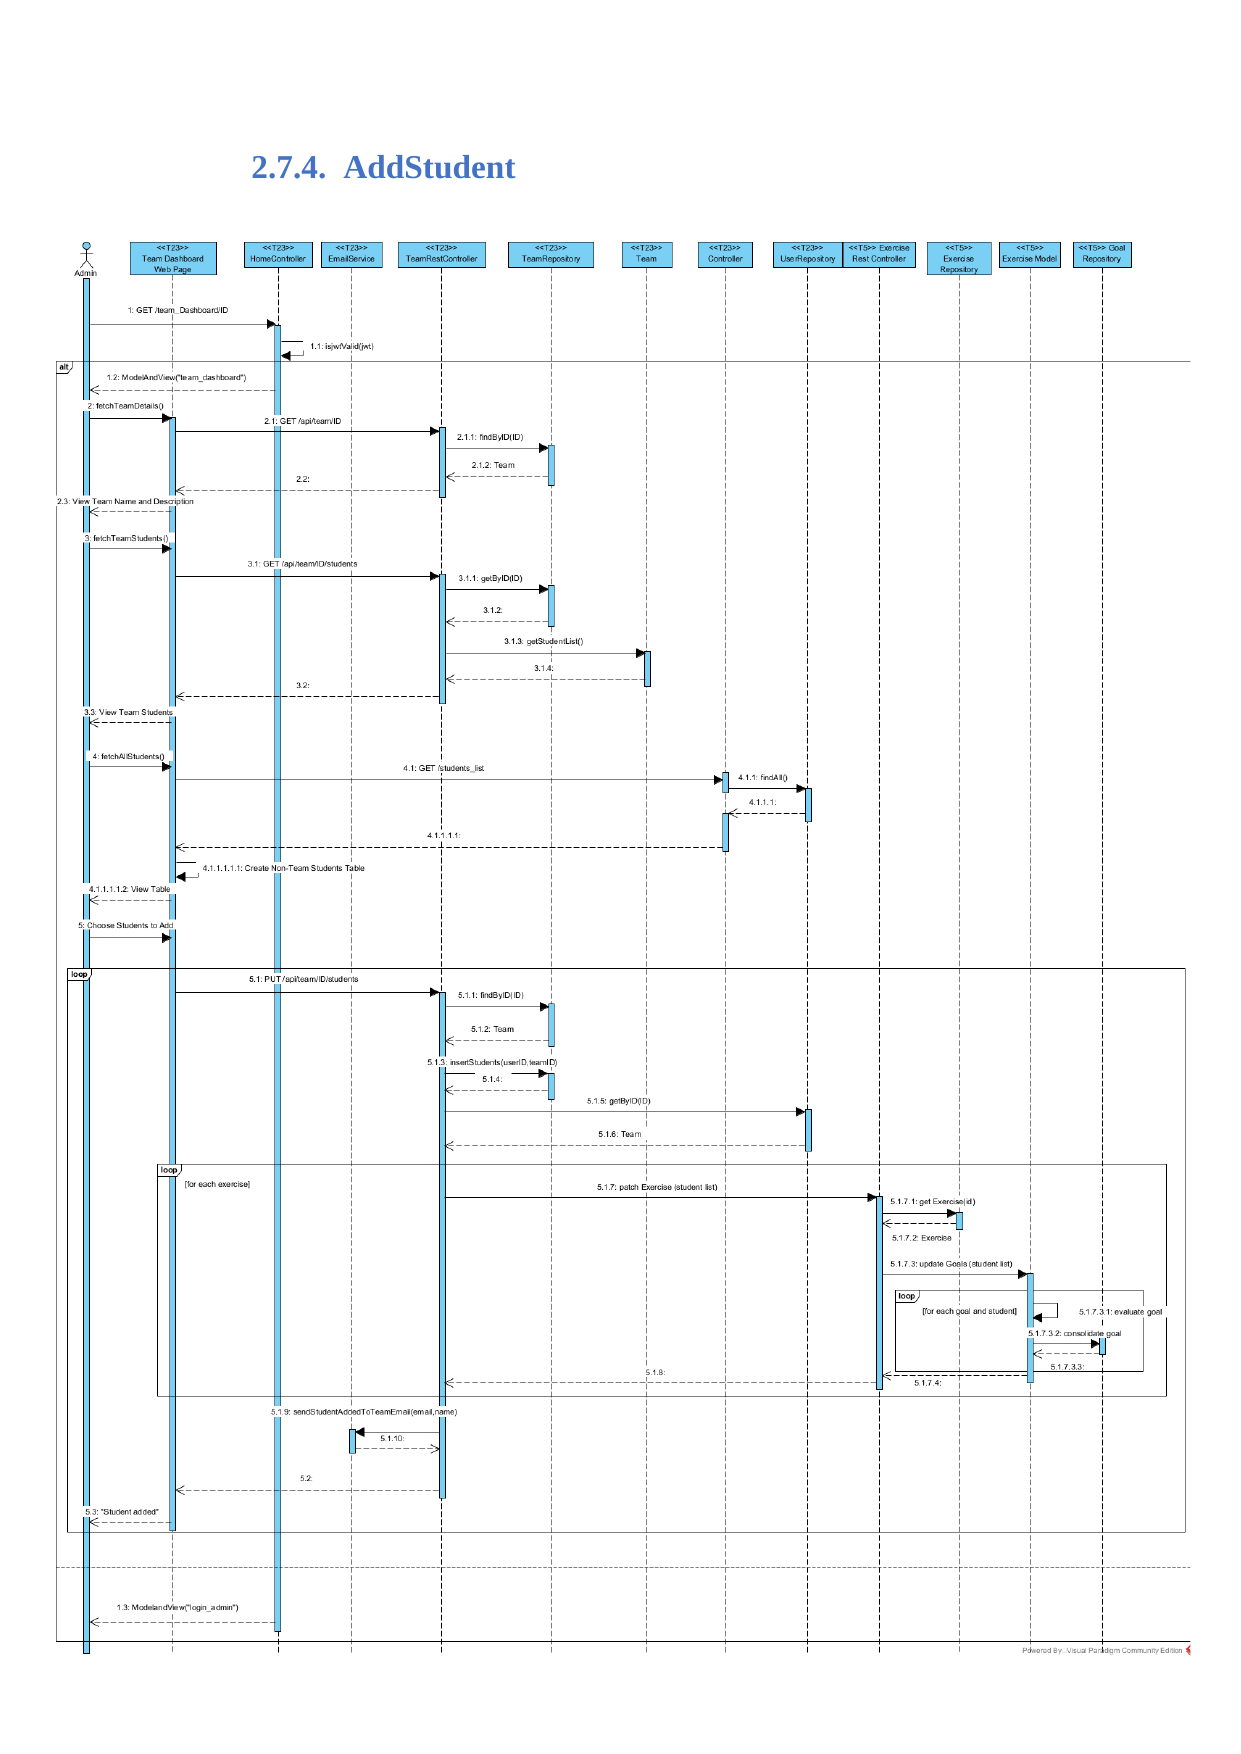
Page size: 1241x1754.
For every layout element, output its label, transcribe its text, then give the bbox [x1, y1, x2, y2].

picture [49, 240, 1191, 1662]
subtitle AddStudent [251, 148, 1122, 186]
